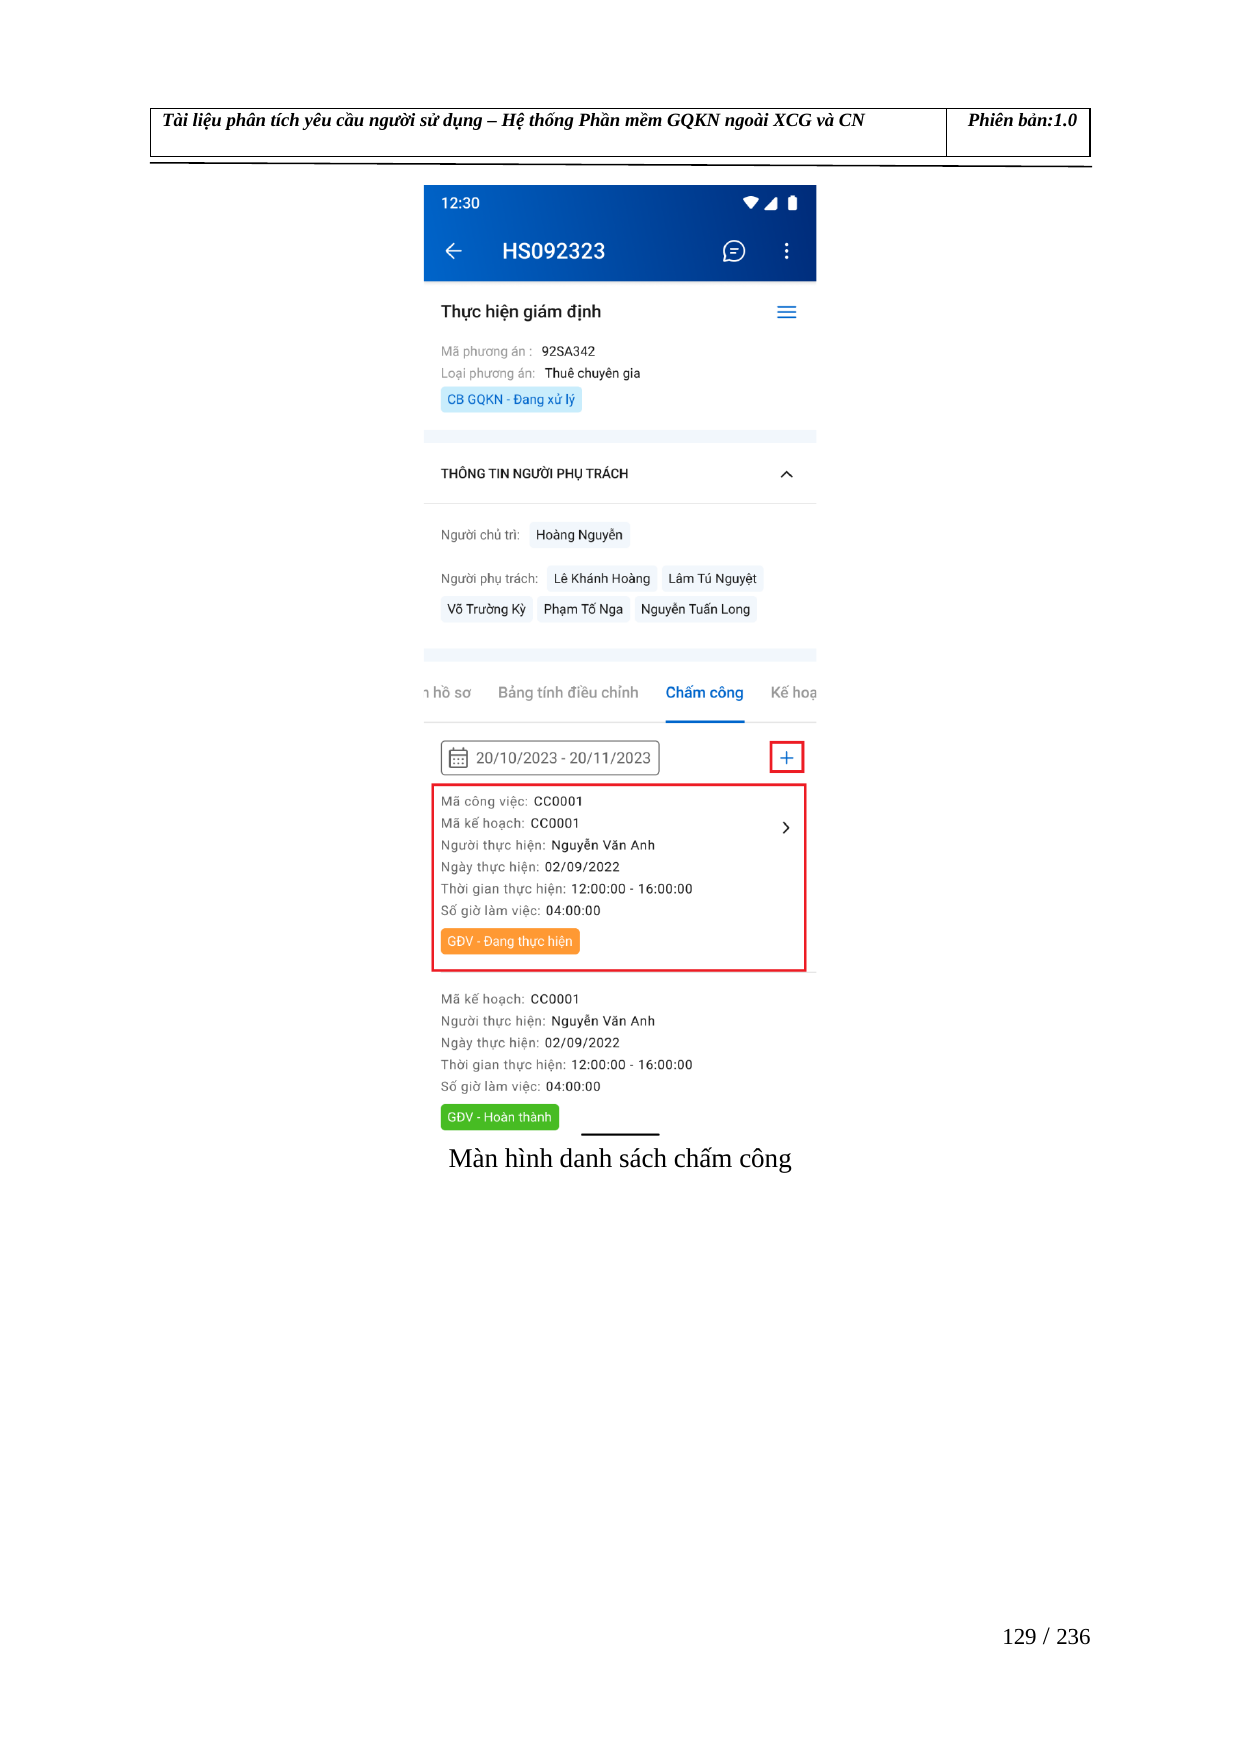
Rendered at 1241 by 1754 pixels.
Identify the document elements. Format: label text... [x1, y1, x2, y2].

picture [423, 185, 817, 1142]
text Màn hình danh sách chấm công [150, 1142, 1090, 1173]
